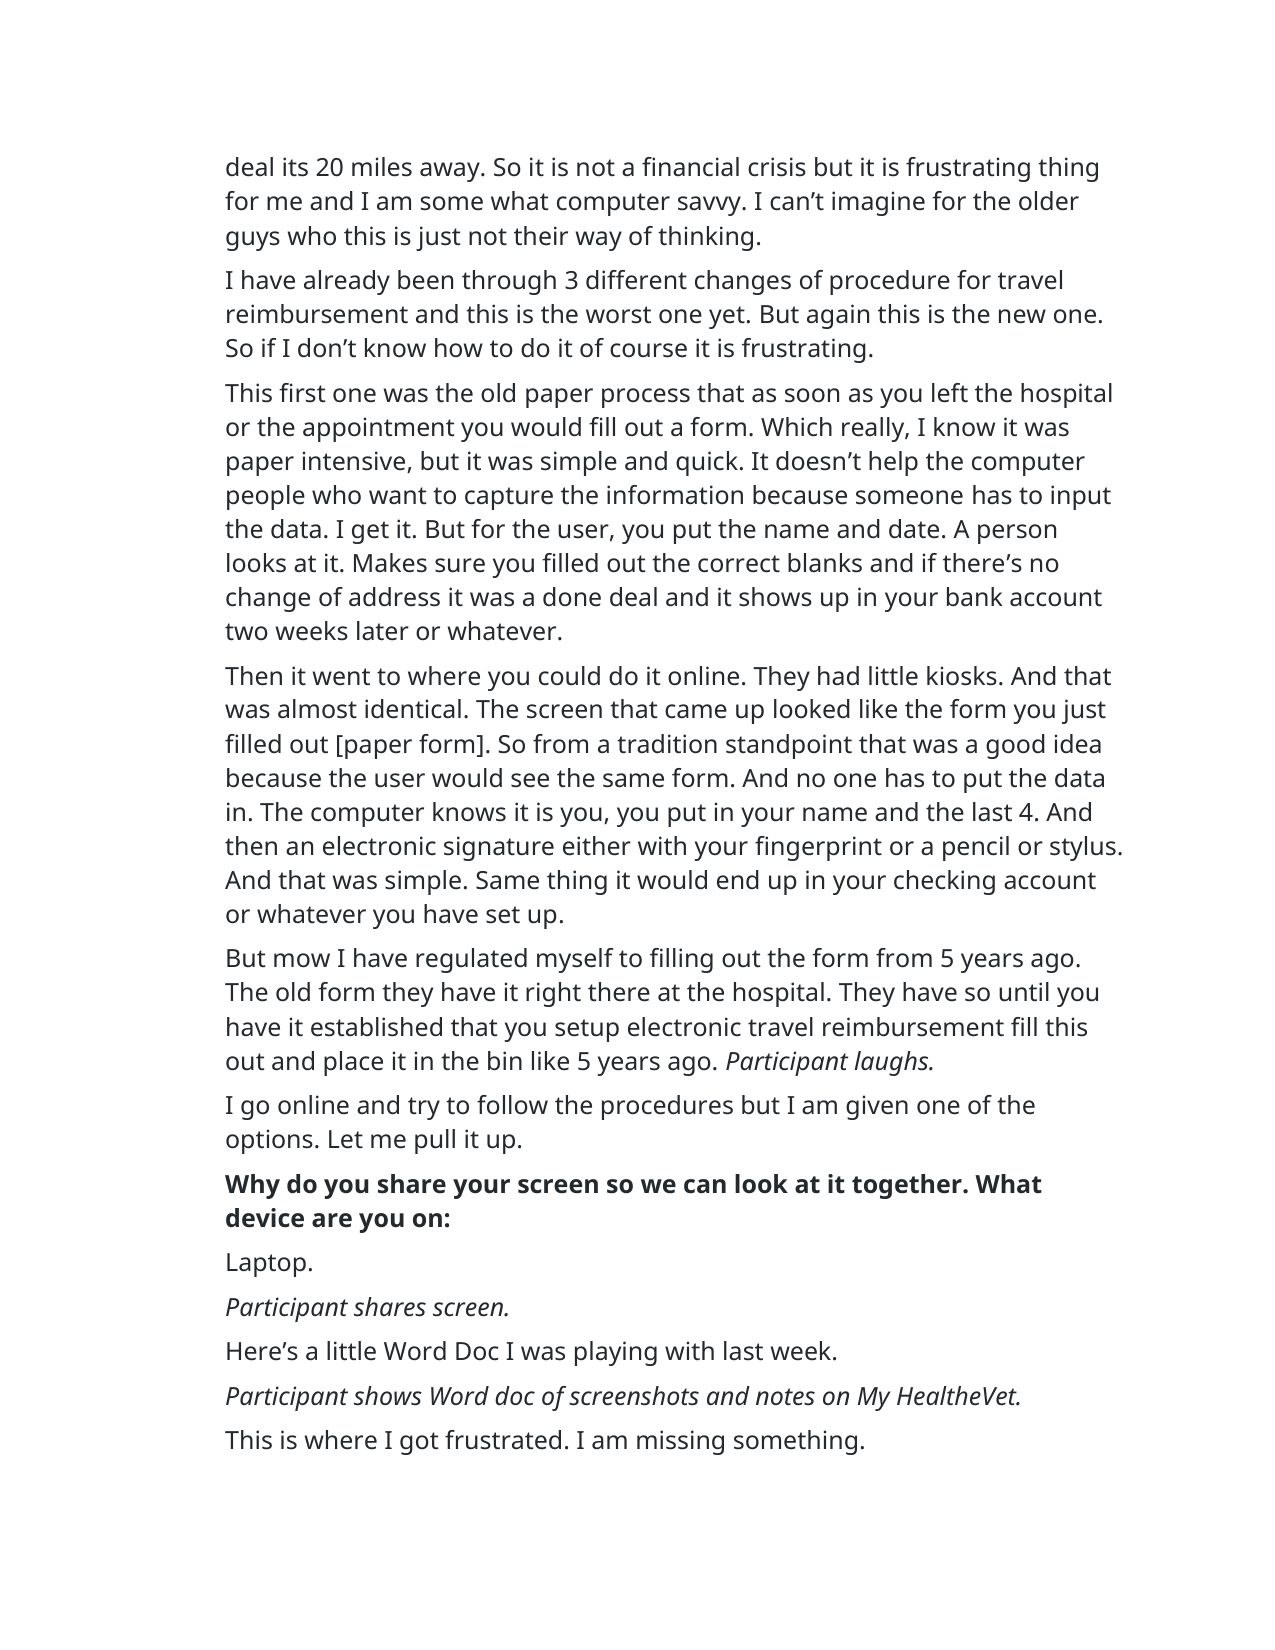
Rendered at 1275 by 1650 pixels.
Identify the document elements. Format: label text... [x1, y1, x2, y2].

text I have already been through 3 different changes of procedure for travel reimbursement and this is the worst one yet. But again this is the new one. So if I don’t know how to do it of course it is frustrating. [225, 263, 1125, 365]
text Participant shares screen. [225, 1289, 1125, 1323]
text Participant shows Word doc of screenshots and notes on My HealtheVet. [225, 1378, 1125, 1412]
text Here’s a little Word Doc I was playing with last week. [225, 1334, 1125, 1368]
text But mow I have regulated myself to filling out the form from 5 years ago. The old form they have it right there at the hospital. They have so until you have it established that you setup electronic travel reimbursement fill this out and place it in the bin like 5 years ago. Participant laughs. [225, 941, 1125, 1077]
text Laptop. [225, 1245, 1125, 1279]
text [225, 150, 1125, 252]
text I go online and try to follow the procedures but I am given one of the options. Let me pull it up. [225, 1088, 1125, 1156]
text Then it went to where you could do it online. They had little kiosks. And that was almost identical. The screen that came up looked like the form you just filled out [paper form]. So from a tradition standpoint that was a good idea because the user would see the same form. And no one has to put the data in. The computer knows it is you, you put in your name and the last 4. And then an electronic signature either with your fingerprint or a pencil or stylus. And that was simple. Same thing it would end up in your checking account or whatever you have set up. [225, 658, 1125, 931]
text This first one was the old paper process that as soon as you left the hospital or the appointment you would fill out a form. Which really, I know it was paper intensive, but it was simple and quick. It doesn’t help the computer people who want to capture the information because someone has to input the data. I get it. But for the user, you put the name and date. A person looks at it. Makes sure you filled out the correct blanks and if there’s no change of address it was a done deal and it shows up in your bank account two weeks later or whatever. [225, 375, 1125, 648]
text Why do you share your screen so we can look at it together. What device are you on: [225, 1166, 1125, 1234]
text This is where I got frustrated. I am missing something. [225, 1423, 1125, 1457]
